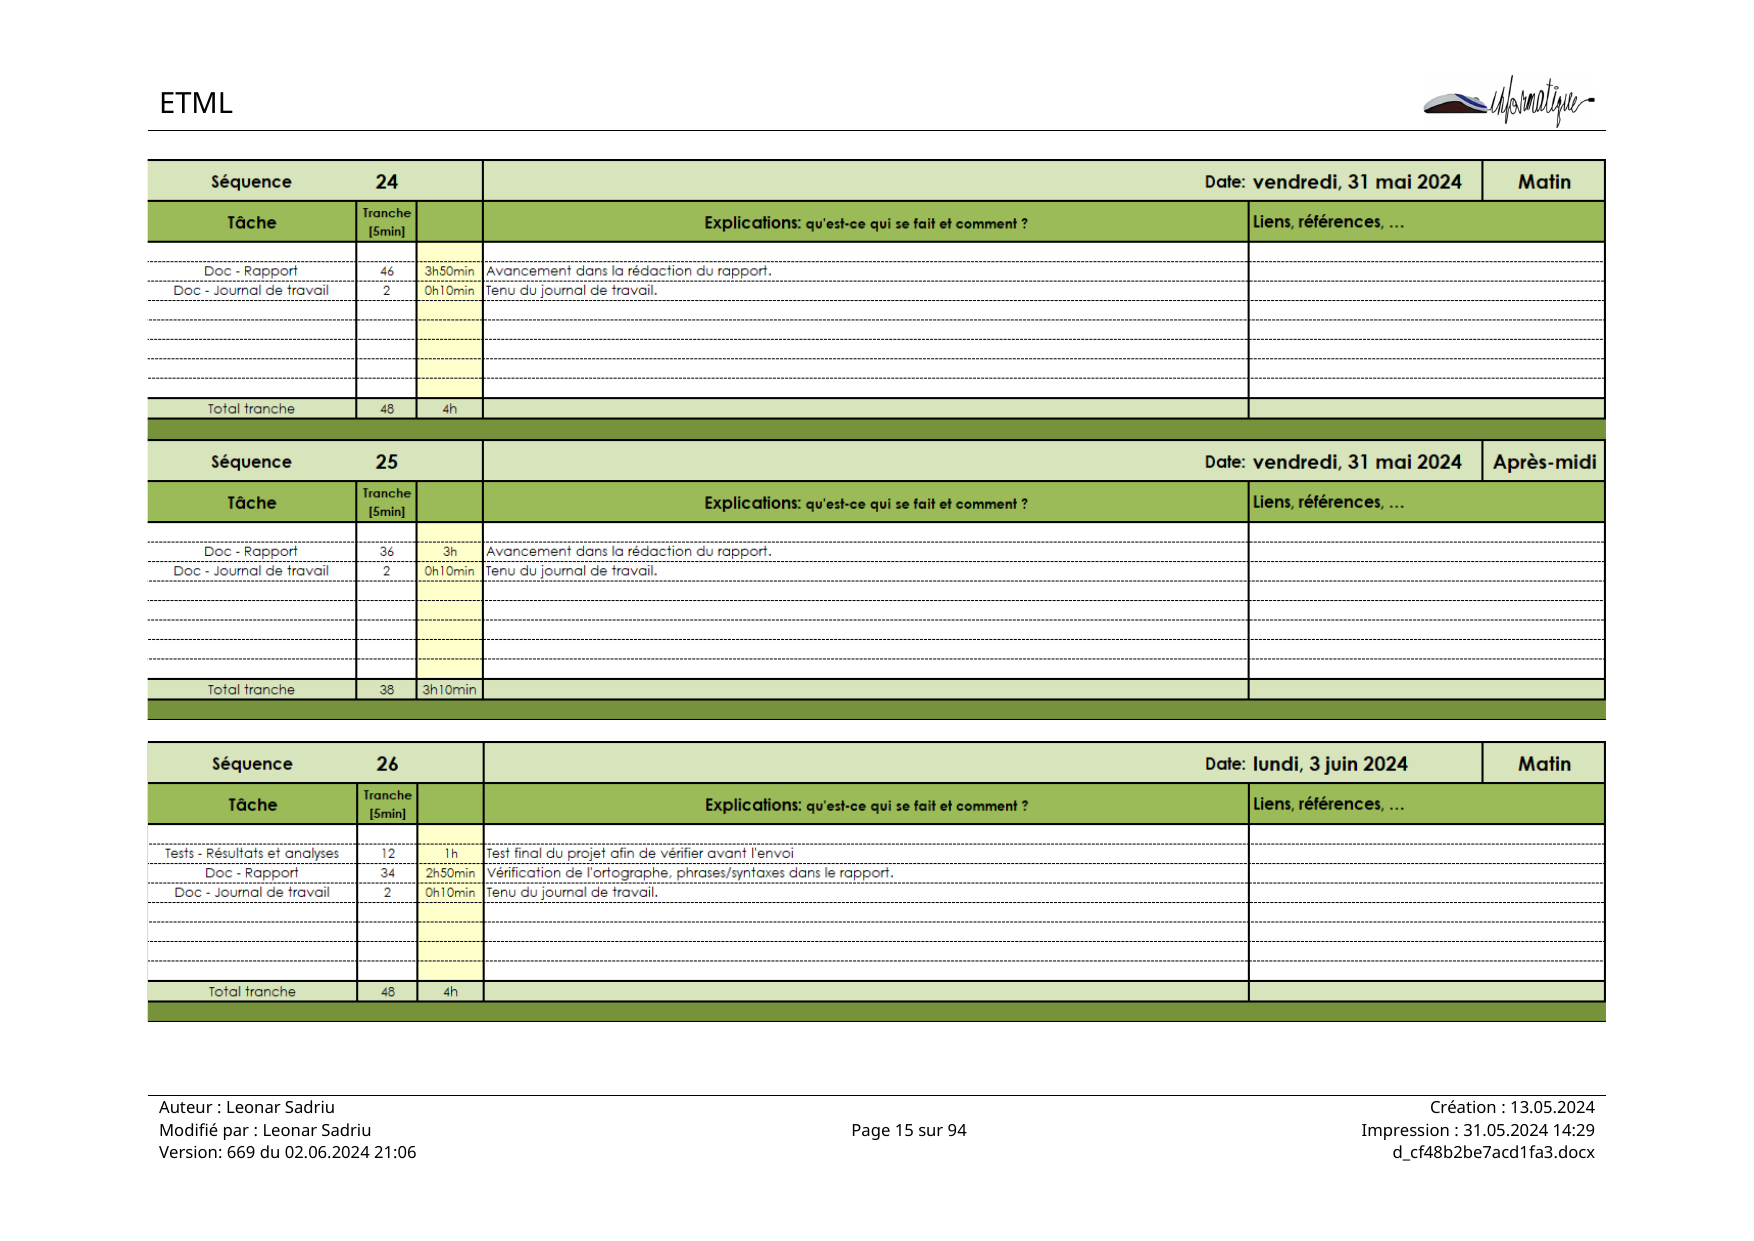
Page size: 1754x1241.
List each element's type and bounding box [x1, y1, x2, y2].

picture [147, 159, 1607, 720]
picture [1423, 75, 1595, 128]
picture [147, 741, 1607, 1022]
